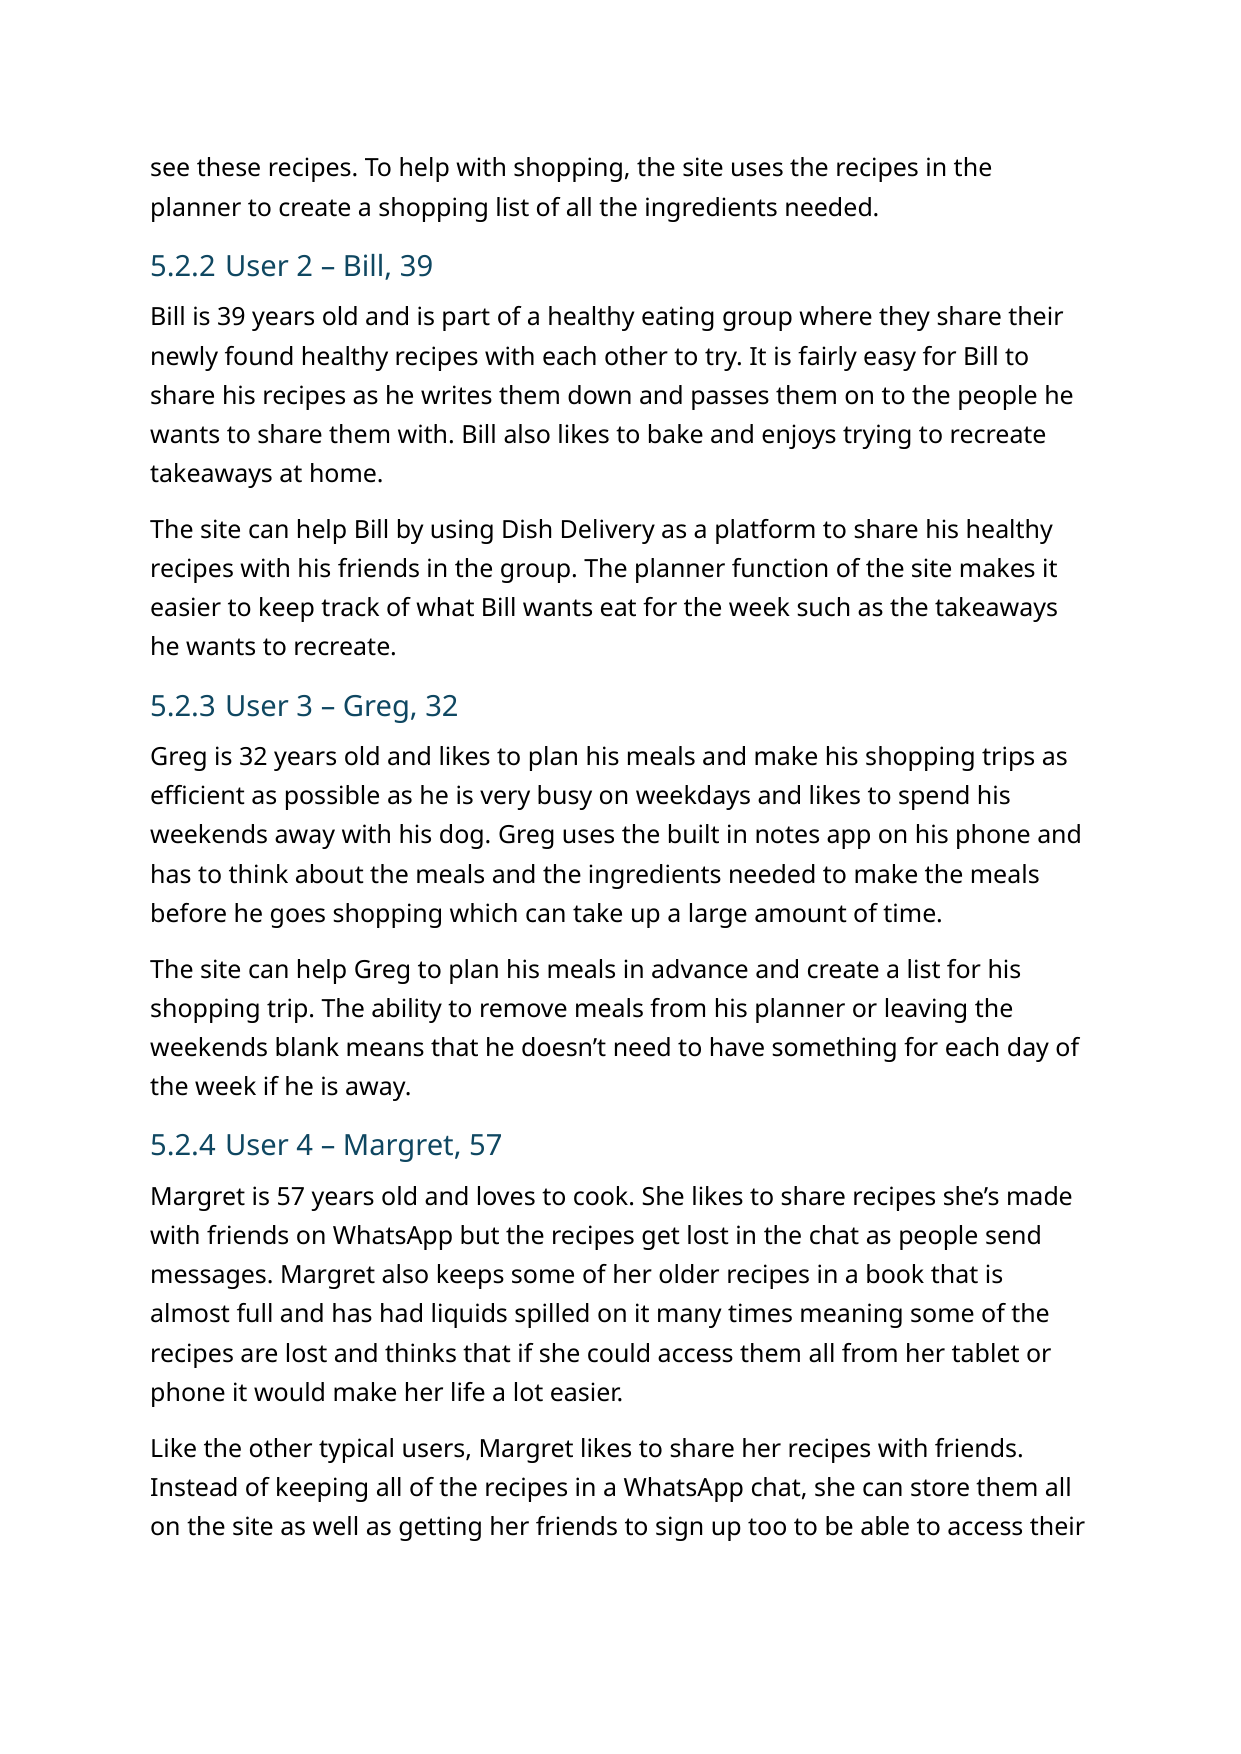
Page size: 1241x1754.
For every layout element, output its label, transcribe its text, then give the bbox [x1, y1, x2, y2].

subtitle User 2 – Bill, 39 [150, 245, 1090, 285]
text Margret is 57 years old and loves to cook. She likes to share recipes she’s made with friends on WhatsApp but the recipes get lost in the chat as people send messages. Margret also keeps some of her older recipes in a book that is almost full and has had liquids spilled on it many times meaning some of the recipes are lost and thinks that if she could access them all from her tablet or phone it would make her life a lot easier. [150, 1178, 1090, 1408]
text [150, 1430, 1090, 1543]
subtitle User 3 – Greg, 32 [150, 685, 1090, 724]
text Bill is 39 years old and is part of a healthy eating group where they share their newly found healthy recipes with each other to try. It is fairly easy for Bill to share his recipes as he writes them down and passes them on to the people he wants to share them with. Bill also likes to bake and enjoys trying to recreate takeaways at home. [150, 299, 1090, 490]
subtitle User 4 – Margret, 57 [150, 1124, 1090, 1164]
text The site can help Bill by using Dish Delivery as a platform to share his healthy recipes with his friends in the group. The planner function of the site makes it easier to keep track of what Bill wants eat for the week such as the takeaways he wants to recreate. [150, 511, 1090, 663]
text The site can help Greg to plan his meals in advance and create a list for his shopping trip. The ability to remove meals from his planner or leaving the weekends blank means that he doesn’t need to have something for each day of the week if he is away. [150, 951, 1090, 1103]
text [150, 150, 1090, 223]
text Greg is 32 years old and likes to plan his meals and make his shopping trips as efficient as possible as he is very busy on weekdays and likes to spend his weekends away with his dog. Greg uses the built in notes app on his phone and has to think about the meals and the ingredients needed to make the meals before he goes shopping which can take up a large amount of time. [150, 739, 1090, 929]
